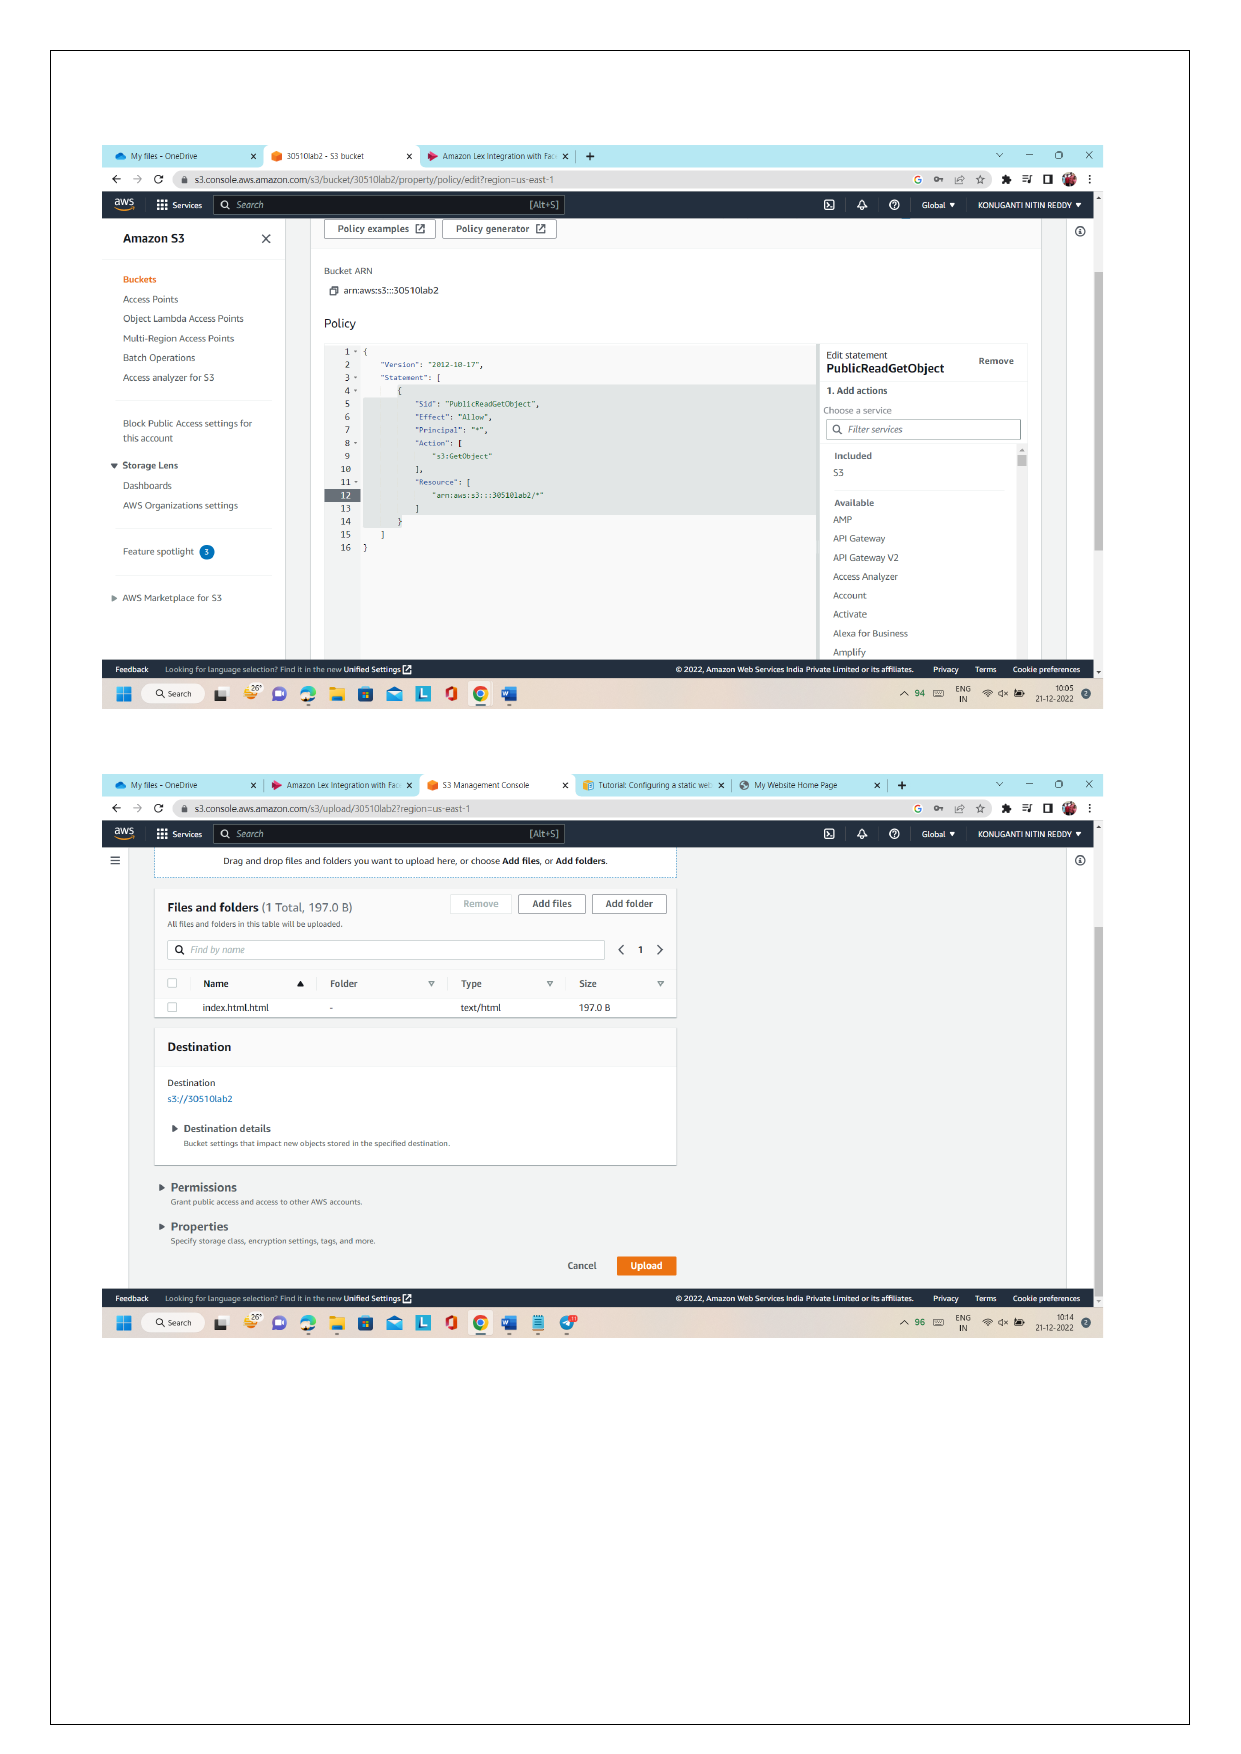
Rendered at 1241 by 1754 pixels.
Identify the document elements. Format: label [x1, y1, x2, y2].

picture [102, 774, 1104, 1338]
picture [102, 145, 1104, 709]
